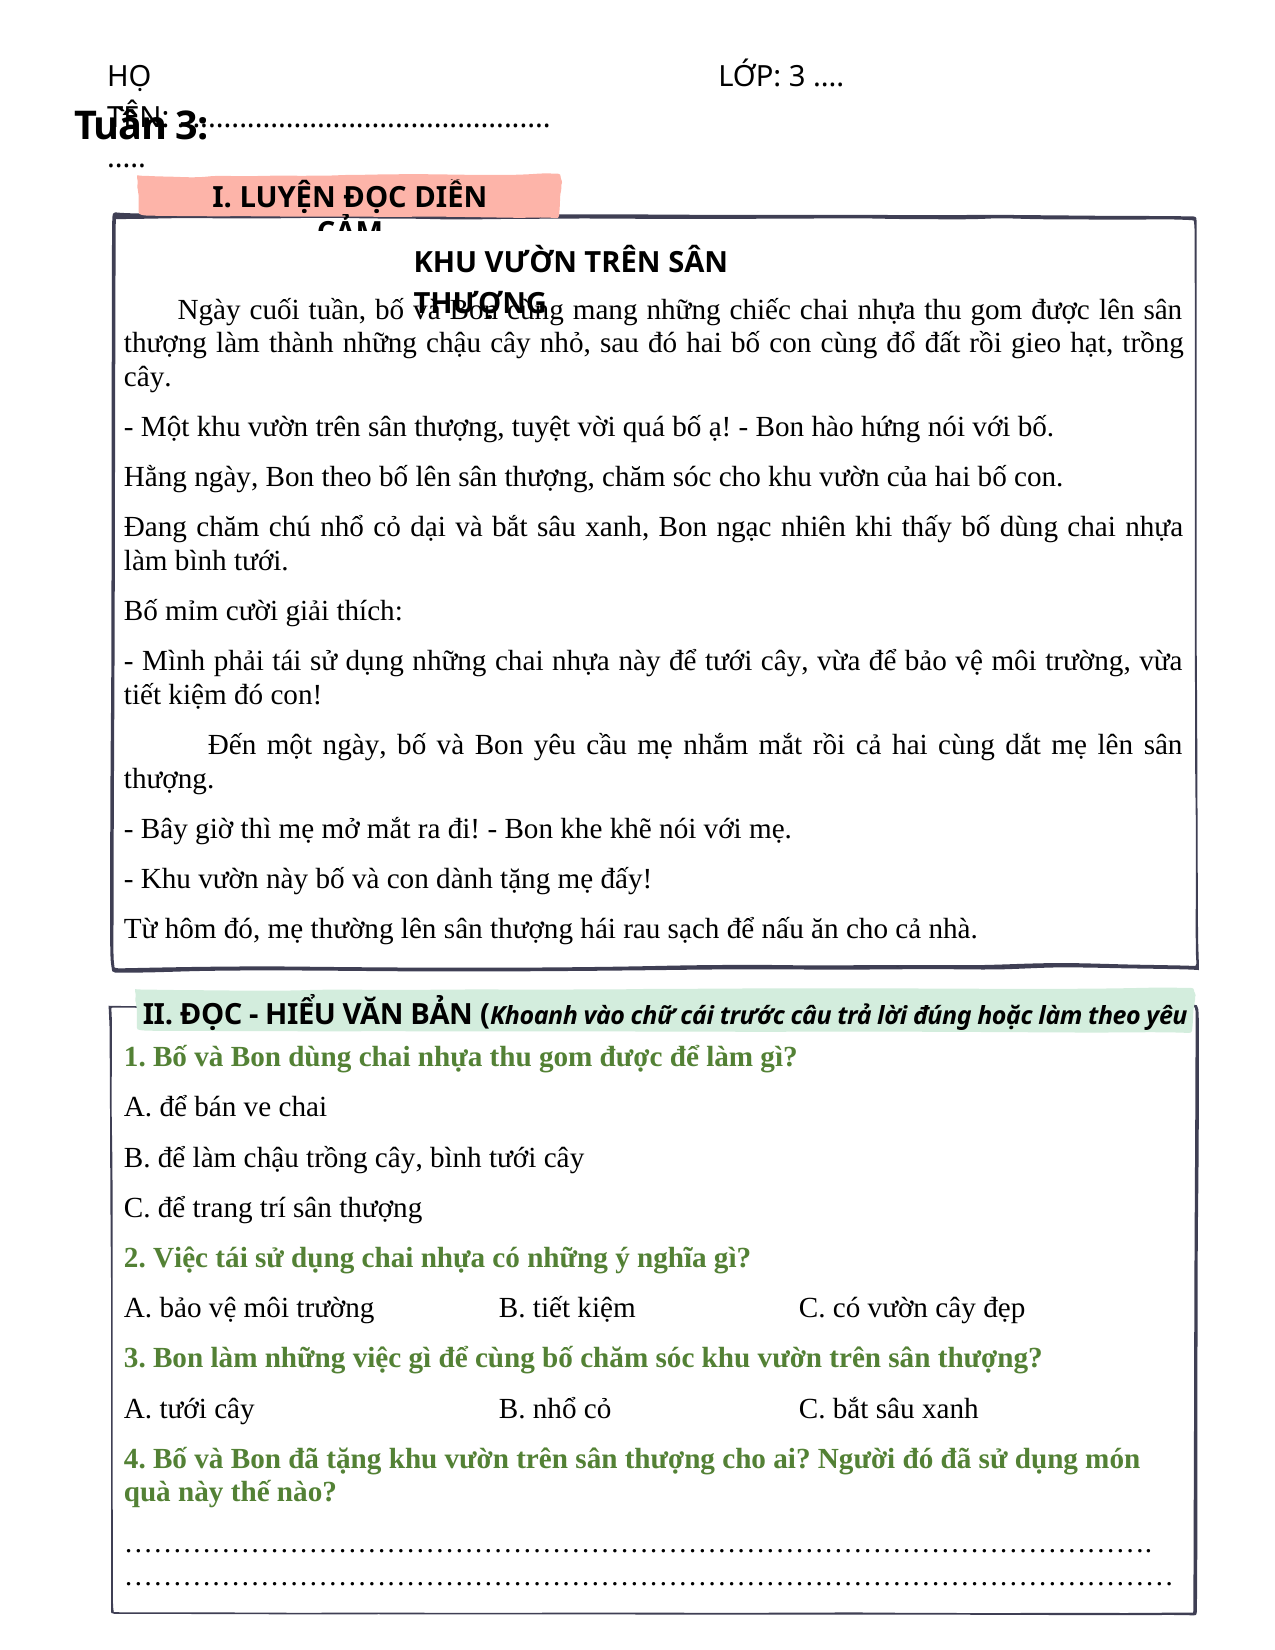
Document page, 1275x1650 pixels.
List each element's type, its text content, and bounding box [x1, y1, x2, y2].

text Tuần 3: [74, 97, 1226, 151]
